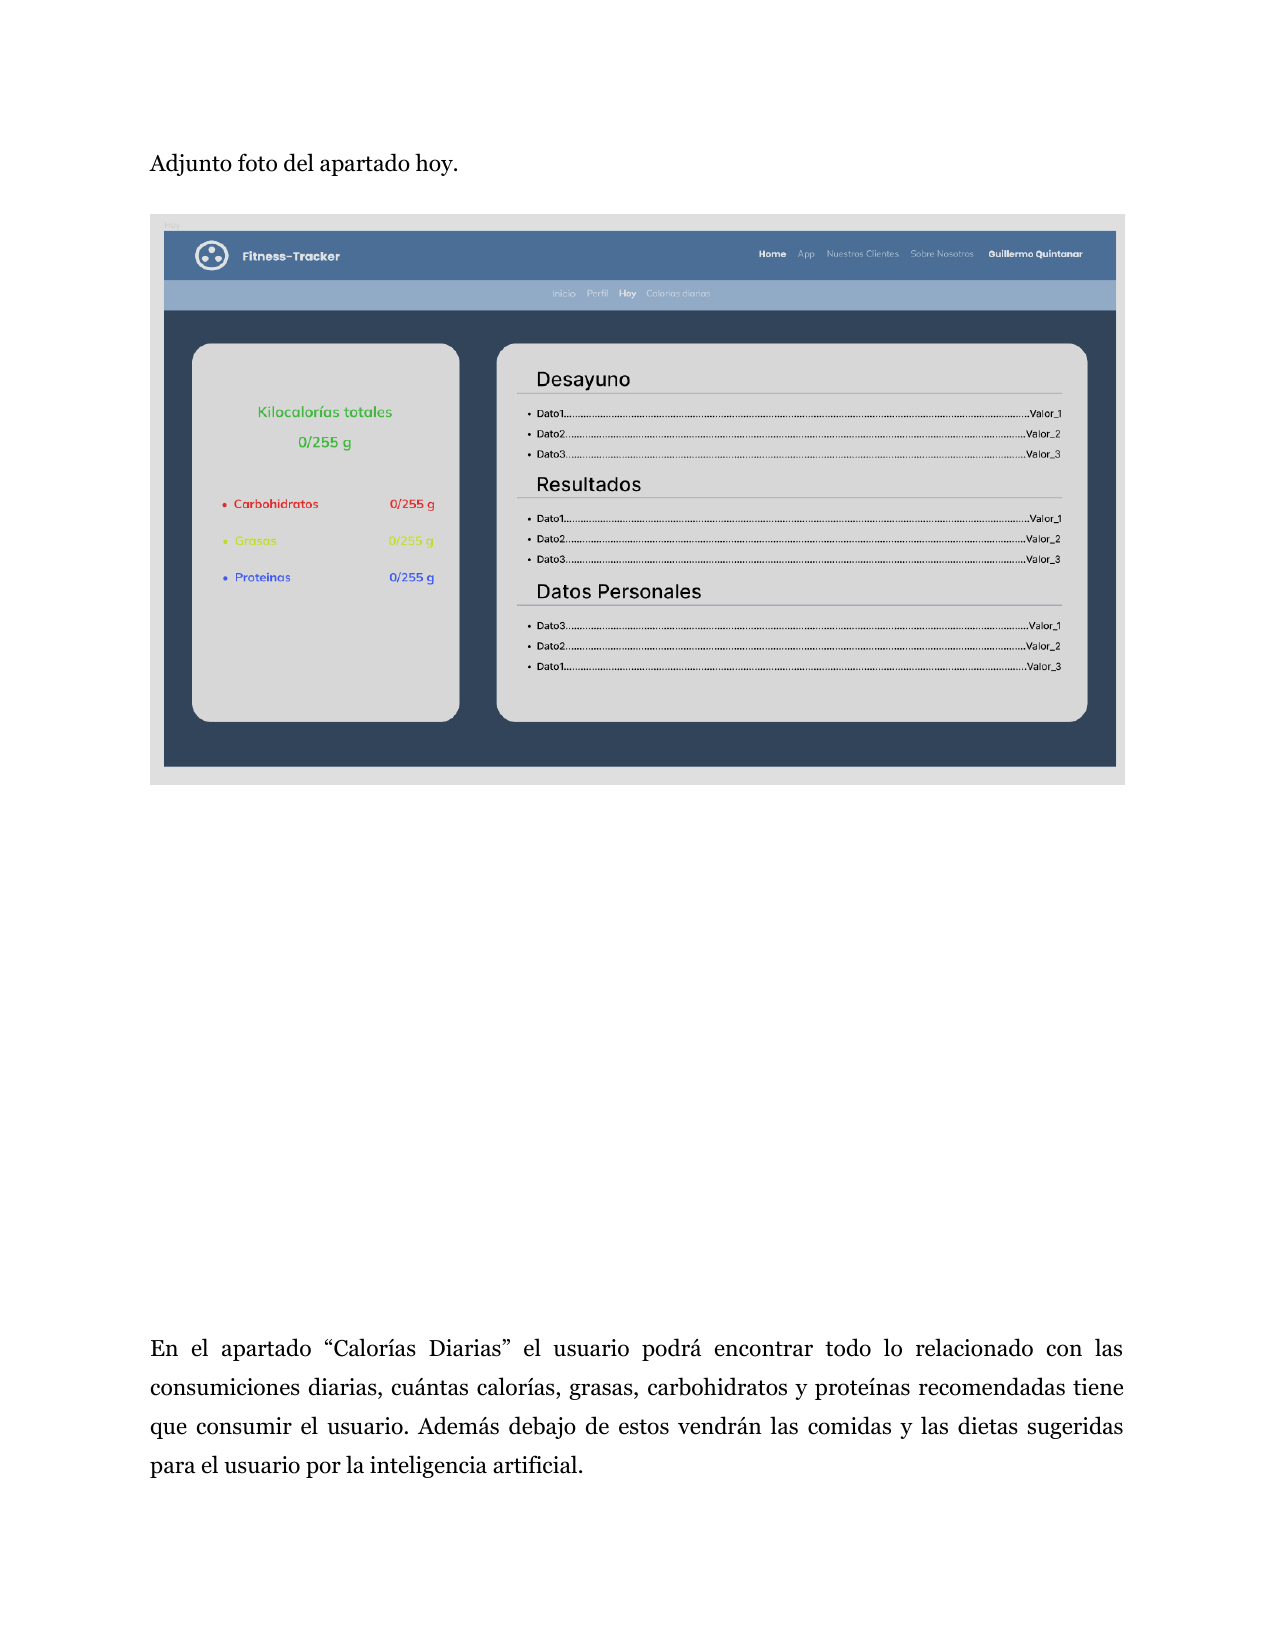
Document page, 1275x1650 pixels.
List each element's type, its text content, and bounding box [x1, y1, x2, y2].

text Adjunto foto del apartado hoy. [150, 150, 1125, 176]
picture [150, 214, 1125, 785]
text En el apartado “Calorías Diarias” el usuario podrá encontrar todo lo relacionado con las consumiciones diarias, cuántas calorías, grasas, carbohidratos y proteínas recomendadas tiene que consumir el usuario. Además debajo de estos vendrán las comidas y las dietas sugeridas para el usuario por la inteligencia artificial. [150, 1336, 1125, 1479]
